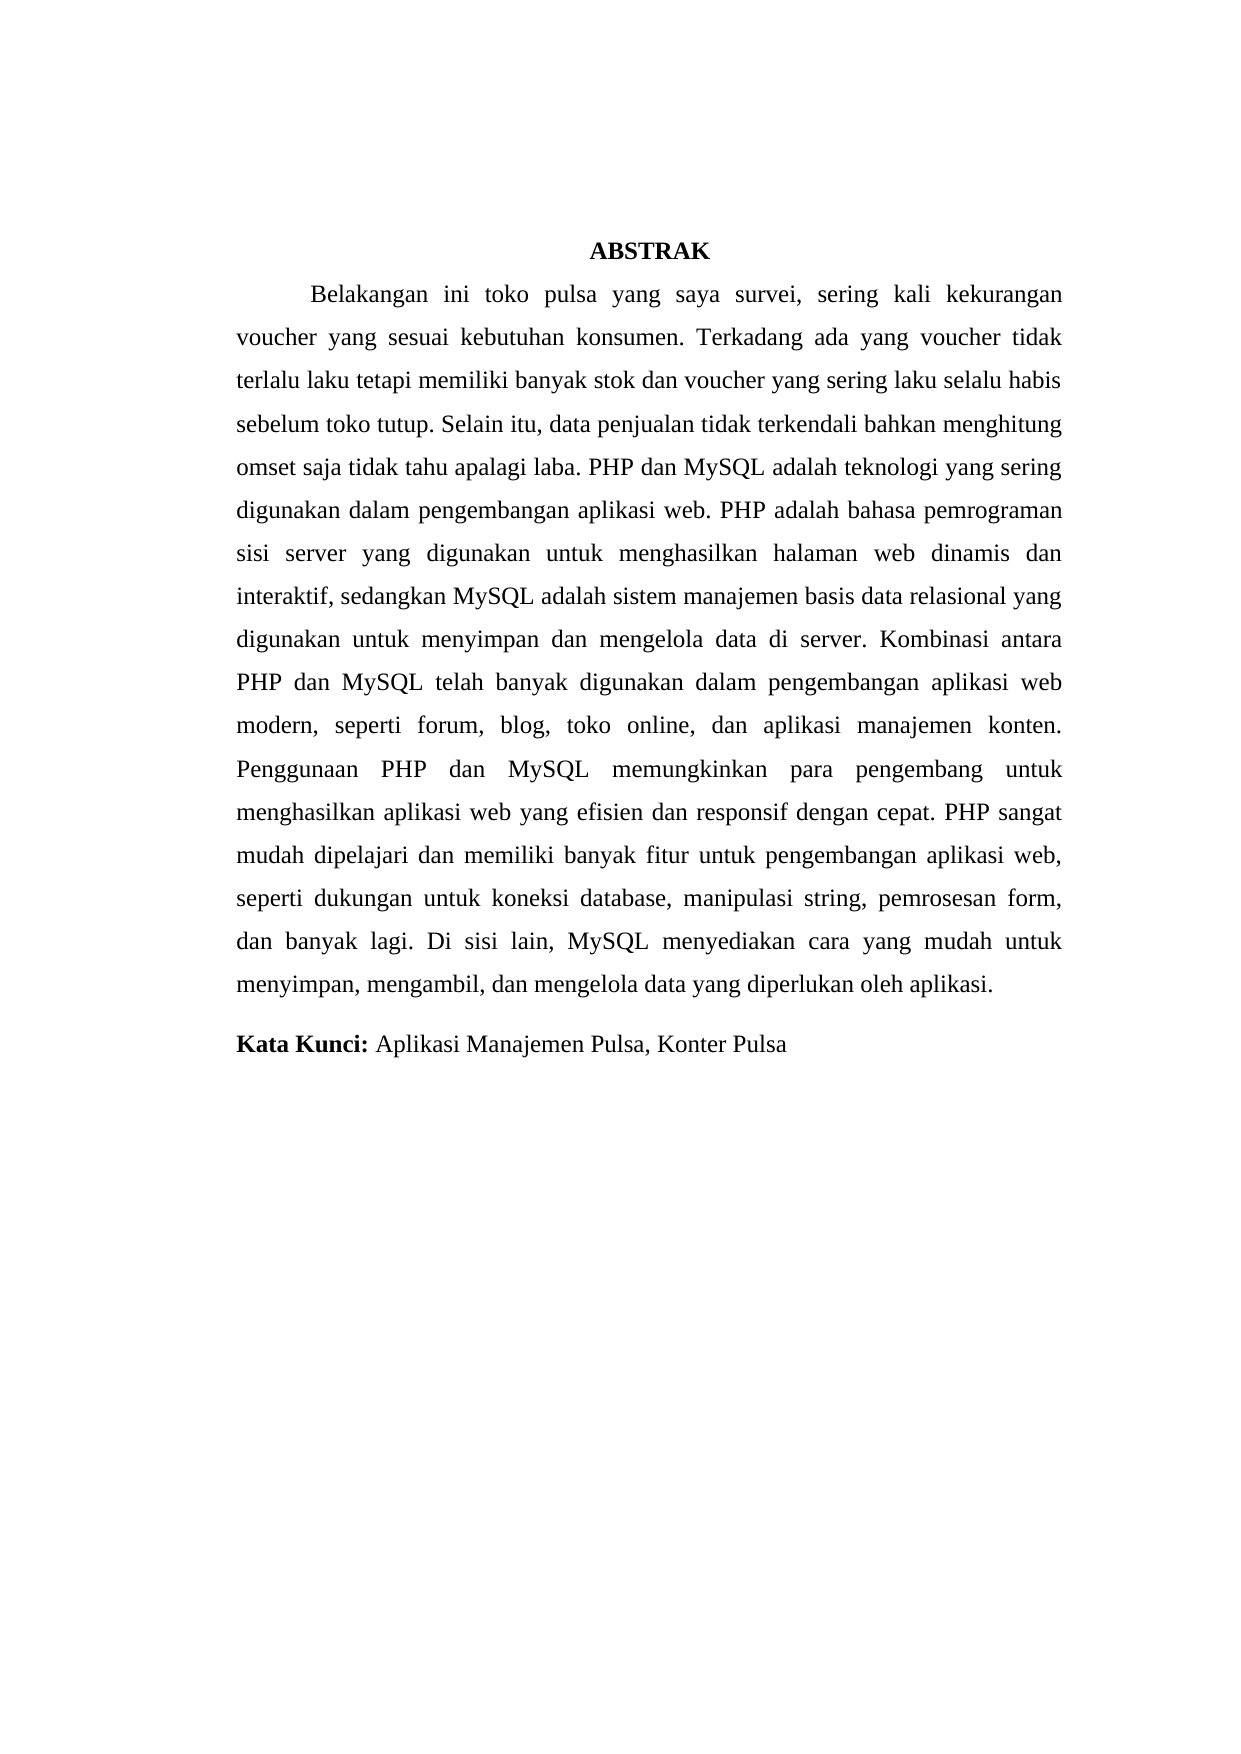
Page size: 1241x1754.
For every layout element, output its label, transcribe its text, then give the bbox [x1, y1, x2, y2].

subtitle ABSTRAK [236, 236, 1063, 265]
text Kata Kunci: Aplikasi Manajemen Pulsa, Konter Pulsa [236, 1029, 1063, 1058]
text Belakangan ini toko pulsa yang saya survei, sering kali kekurangan voucher yang sesuai kebutuhan konsumen. Terkadang ada yang voucher tidak terlalu laku tetapi memiliki banyak stok dan voucher yang sering laku selalu habis sebelum toko tutup. Selain itu, data penjualan tidak terkendali bahkan menghitung omset saja tidak tahu apalagi laba. PHP dan MySQL adalah teknologi yang sering digunakan dalam pengembangan aplikasi web. PHP adalah bahasa pemrograman sisi server yang digunakan untuk menghasilkan halaman web dinamis dan interaktif, sedangkan MySQL adalah sistem manajemen basis data relasional yang digunakan untuk menyimpan dan mengelola data di server. Kombinasi antara PHP dan MySQL telah banyak digunakan dalam pengembangan aplikasi web modern, seperti forum, blog, toko online, dan aplikasi manajemen konten. Penggunaan PHP dan MySQL memungkinkan para pengembang untuk menghasilkan aplikasi web yang efisien dan responsif dengan cepat. PHP sangat mudah dipelajari dan memiliki banyak fitur untuk pengembangan aplikasi web, seperti dukungan untuk koneksi database, manipulasi string, pemrosesan form, dan banyak lagi. Di sisi lain, MySQL menyediakan cara yang mudah untuk menyimpan, mengambil, dan mengelola data yang diperlukan oleh aplikasi. [236, 279, 1063, 998]
